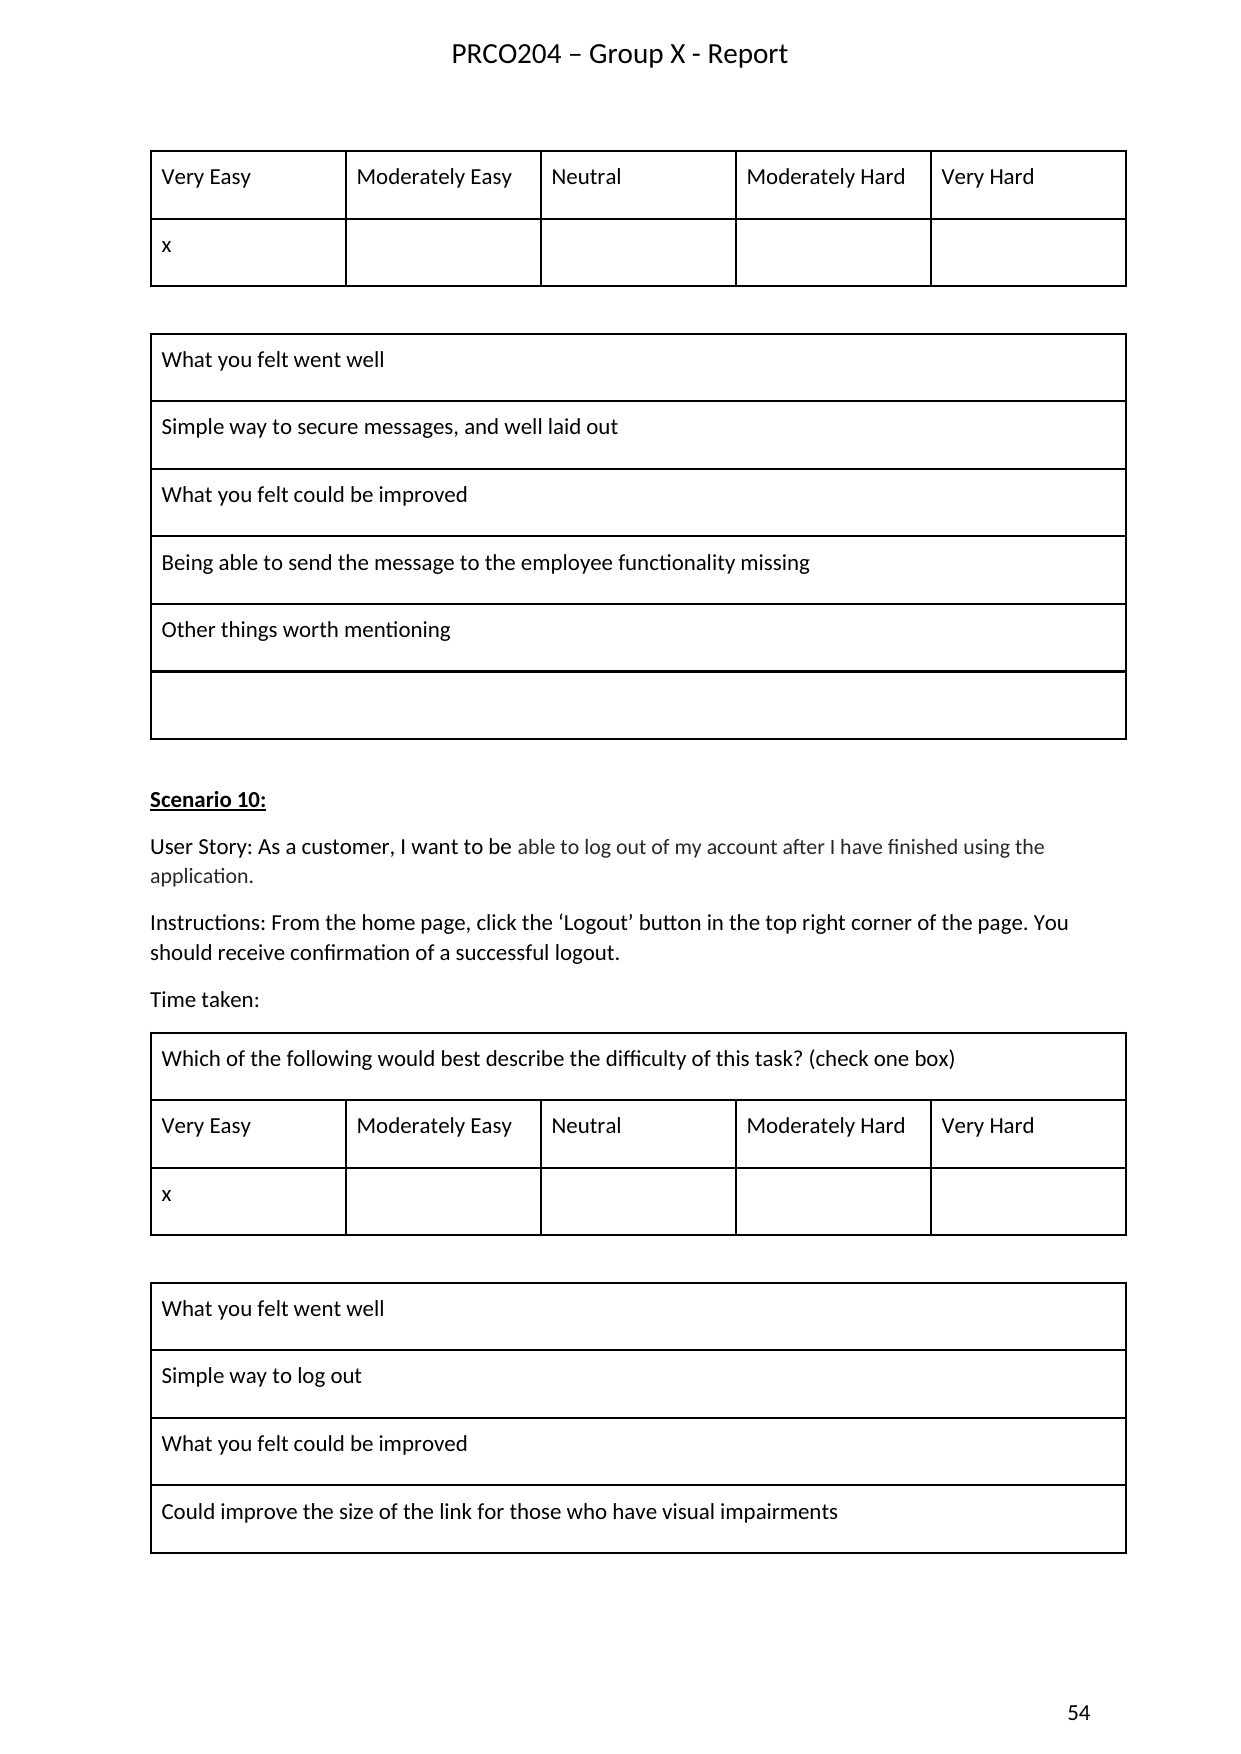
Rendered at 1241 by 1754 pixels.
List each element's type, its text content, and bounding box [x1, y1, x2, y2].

table_cell Could improve the size of the link for those who have visual impairments [152, 1486, 1125, 1552]
table_cell Moderately Easy [347, 152, 540, 218]
text User Story: As a customer, I want to be able to log out of my account after I have finished using the application. [150, 832, 1090, 889]
table_header What you felt went well [152, 1284, 1125, 1349]
table_header What you felt went well [152, 335, 1125, 400]
table_cell [542, 220, 735, 285]
table_cell [932, 220, 1125, 285]
table_cell Neutral [542, 152, 735, 218]
table_cell Moderately Hard [737, 152, 930, 218]
table_cell Simple way to secure messages, and well laid out [152, 402, 1125, 468]
table_cell [542, 1169, 735, 1234]
table_cell x [152, 1169, 345, 1234]
text Scenario 10: [150, 785, 1090, 813]
table_cell x [152, 220, 345, 285]
table_cell Being able to send the message to the employee functionality missing [152, 537, 1125, 603]
table_cell [347, 220, 540, 285]
table_header Which of the following would best describe the difficulty of this task? (check one box) [152, 1034, 1125, 1099]
table_cell [152, 673, 1125, 738]
table_cell Very Easy [152, 152, 345, 218]
table_cell Simple way to log out [152, 1351, 1125, 1417]
table_cell [347, 1169, 540, 1234]
table_cell What you felt could be improved [152, 470, 1125, 535]
table_cell [737, 1169, 930, 1234]
table_cell Moderately Hard [737, 1101, 930, 1167]
table_cell [737, 220, 930, 285]
text Time taken: [150, 985, 1090, 1013]
table_cell Very Easy [152, 1101, 345, 1167]
table_cell Very Hard [932, 1101, 1125, 1167]
table_cell Very Hard [932, 152, 1125, 218]
table_cell [932, 1169, 1125, 1234]
table_cell Moderately Easy [347, 1101, 540, 1167]
text Instructions: From the home page, click the ‘Logout’ button in the top right corner of the page. You should receive confirmation of a successful logout. [150, 908, 1090, 966]
table_cell Other things worth mentioning [152, 605, 1125, 670]
table_cell Neutral [542, 1101, 735, 1167]
table_cell What you felt could be improved [152, 1419, 1125, 1484]
